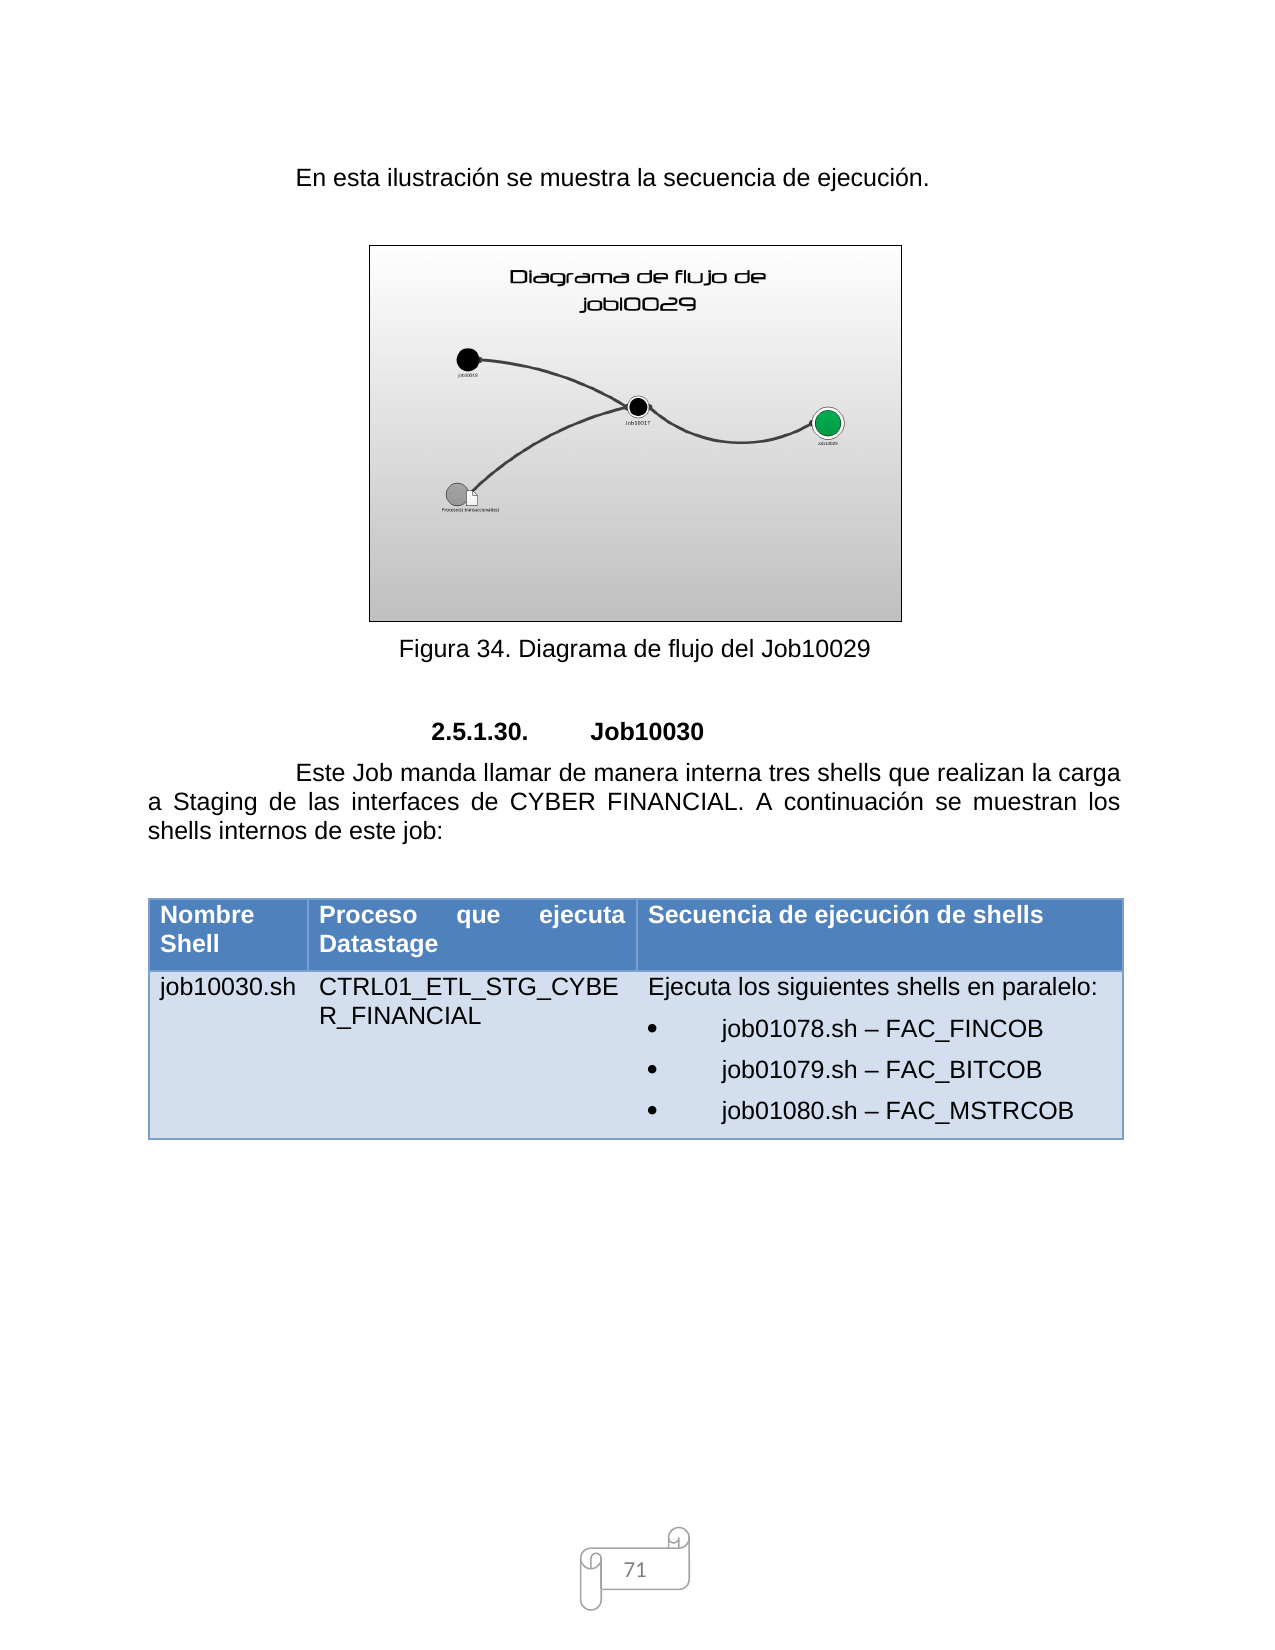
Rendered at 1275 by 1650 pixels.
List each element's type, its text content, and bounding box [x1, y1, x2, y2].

table_cell Ejecuta los siguientes shells en paralelo: job01078.sh – FAC_FINCOB job01079.sh – FAC_BITCOB job01080.sh – FAC_MSTRCOB [637, 972, 1122, 1138]
table_header Secuencia de ejecución de shells [638, 900, 1122, 970]
subtitle Job10030 [283, 717, 1122, 746]
table_cell job10030.sh [150, 972, 308, 1138]
text Este Job manda llamar de manera interna tres shells que realizan la carga a Staging de las interfaces de CYBER FINANCIAL. A continuación se muestran los shells internos de este job: [148, 758, 1122, 844]
picture [370, 246, 901, 621]
text En esta ilustración se muestra la secuencia de ejecución. [148, 162, 1122, 191]
table_header Nombre Shell [150, 900, 307, 970]
table_header Proceso que ejecuta Datastage [309, 900, 636, 970]
table_cell CTRL01_ETL_STG_CYBER_FINANCIAL [308, 972, 637, 1138]
text Figura 34. Diagrama de flujo del Job10029 [148, 634, 1122, 663]
